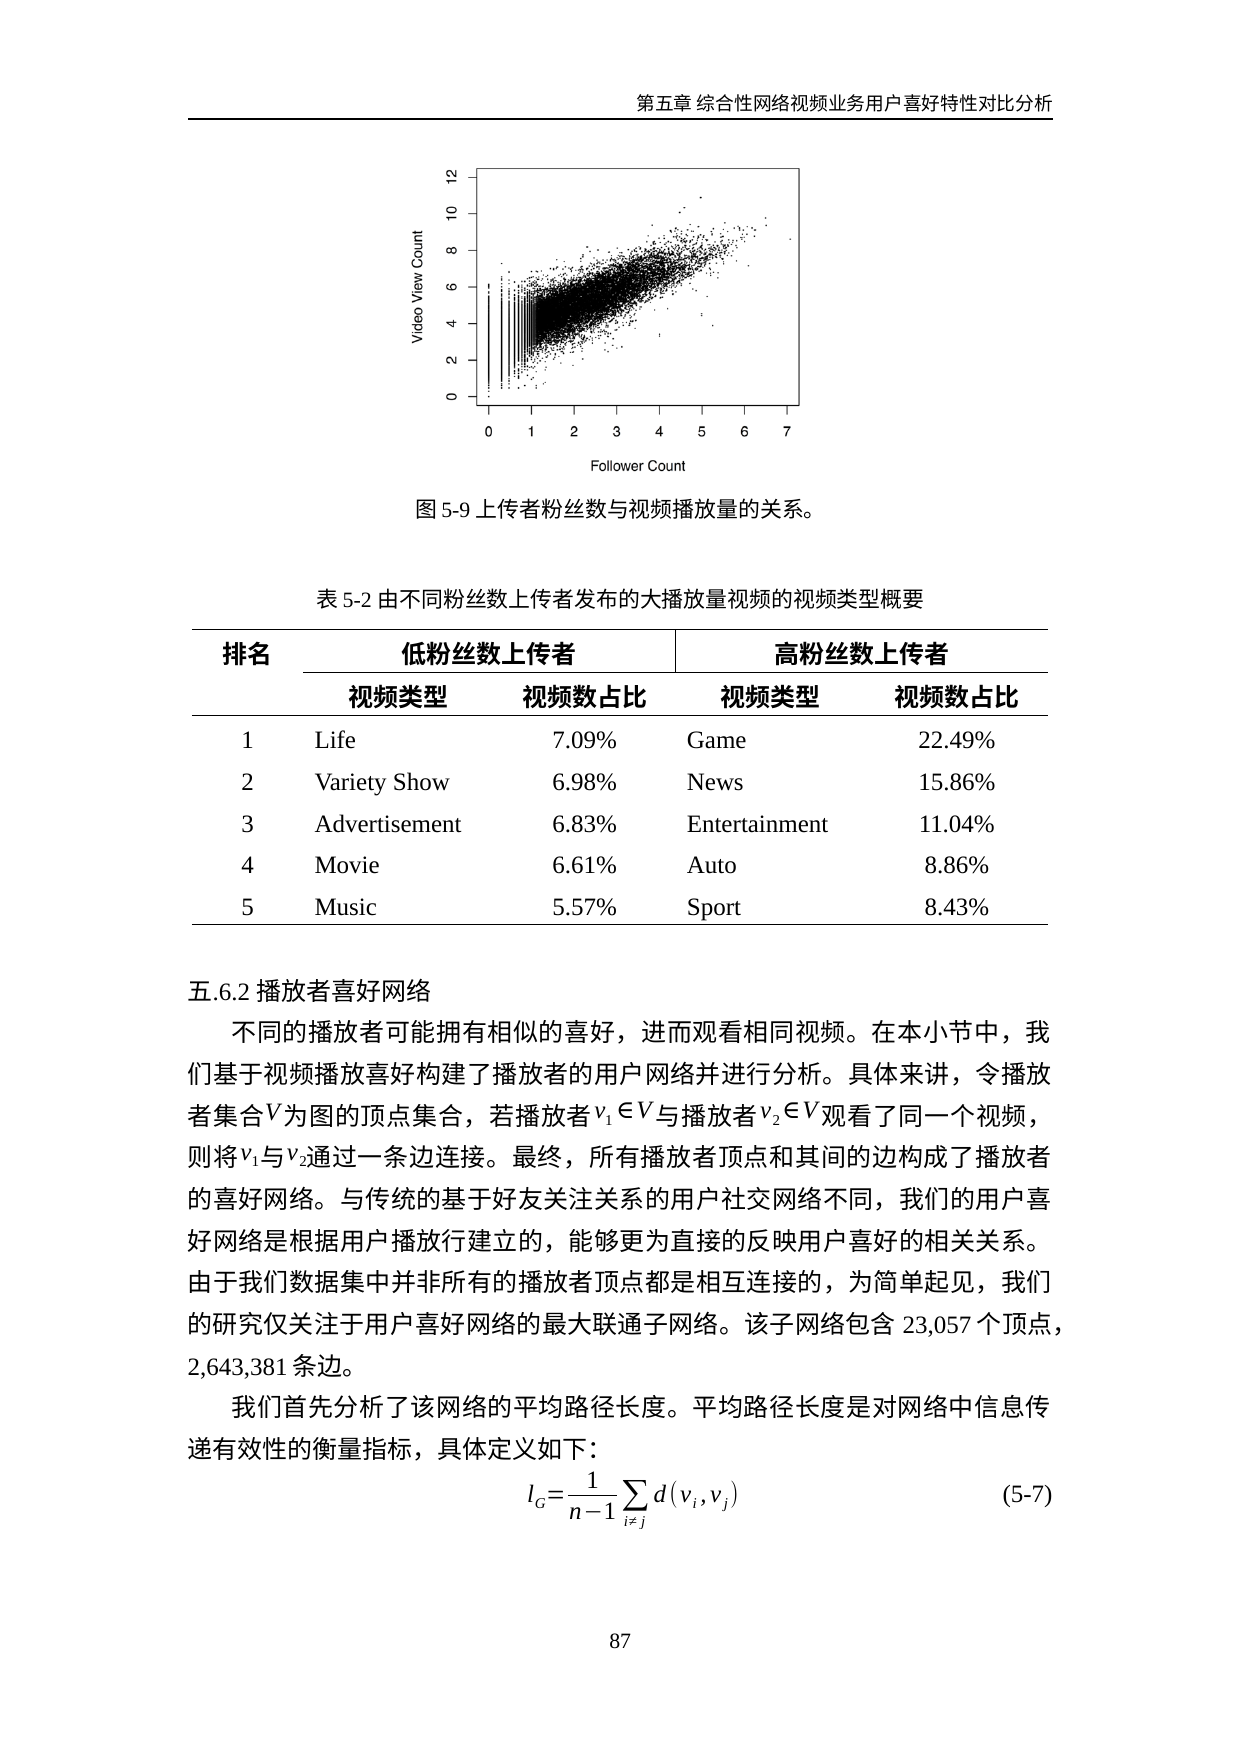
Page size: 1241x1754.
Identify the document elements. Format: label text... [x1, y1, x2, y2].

text 我们首先分析了该网络的平均路径长度。平均路径长度是对网络中信息传递有效性的衡量指标，具体定义如下： [187, 1383, 1053, 1467]
table_cell Entertainment [675, 799, 865, 841]
table_cell Auto [675, 841, 865, 882]
table_cell 22.49% [865, 716, 1048, 757]
table_cell 视频数占比 [493, 673, 675, 714]
table_cell 6.83% [493, 799, 675, 841]
table_header 高粉丝数上传者 [676, 630, 1048, 672]
table_cell 8.43% [865, 882, 1048, 924]
table_cell Music [303, 882, 493, 924]
table_cell Sport [675, 882, 865, 924]
table_cell Advertisement [303, 799, 493, 841]
table_cell 7.09% [493, 716, 675, 757]
table_cell 1 [192, 716, 303, 757]
table_cell 3 [192, 799, 303, 841]
table_cell 5.57% [493, 882, 675, 924]
table_cell Life [303, 716, 493, 757]
text 图5-9 上传者粉丝数与视频播放量的关系。 [187, 492, 1053, 524]
table_cell 视频类型 [303, 673, 493, 714]
table_cell 6.61% [493, 841, 675, 882]
table_cell Game [675, 716, 865, 757]
table_cell News [675, 757, 865, 799]
table_cell 4 [192, 841, 303, 882]
table_cell Movie [303, 841, 493, 882]
text 不同的播放者可能拥有相似的喜好，进而观看相同视频。在本小节中，我们基于视频播放喜好构建了播放者的用户网络并进行分析。具体来讲，令播放者集合为图的顶点集合，若播放者与播放者观看了同一个视频，则将与通过一条边连接。最终，所有播放者顶点和其间的边构成了播放者的喜好网络。与传统的基于好友关注关系的用户社交网络不同，我们的用户喜好网络是根据用户播放行建立的，能够更为直接的反映用户喜好的相关关系。由于我们数据集中并非所有的播放者顶点都是相互连接的，为简单起见，我们的研究仅关注于用户喜好网络的最大联通子网络。该子网络包含23,057个顶点，2,643,381条边。 [187, 1008, 1053, 1383]
table_cell 视频类型 [675, 673, 865, 714]
table_cell 15.86% [865, 757, 1048, 799]
picture [406, 150, 835, 493]
table_cell Variety Show [303, 757, 493, 799]
table_cell 2 [192, 757, 303, 799]
text 播放者喜好网络 [187, 967, 1053, 1008]
table_cell 6.98% [493, 757, 675, 799]
table_cell 视频数占比 [865, 673, 1048, 714]
table_cell 8.86% [865, 841, 1048, 882]
table_cell 11.04% [865, 799, 1048, 841]
table_header 低粉丝数上传者 [303, 630, 675, 672]
text 表5-2 由不同粉丝数上传者发布的大播放量视频的视频类型概要 [187, 582, 1053, 613]
table_cell 5 [192, 882, 303, 924]
table_header 排名 [192, 630, 303, 714]
